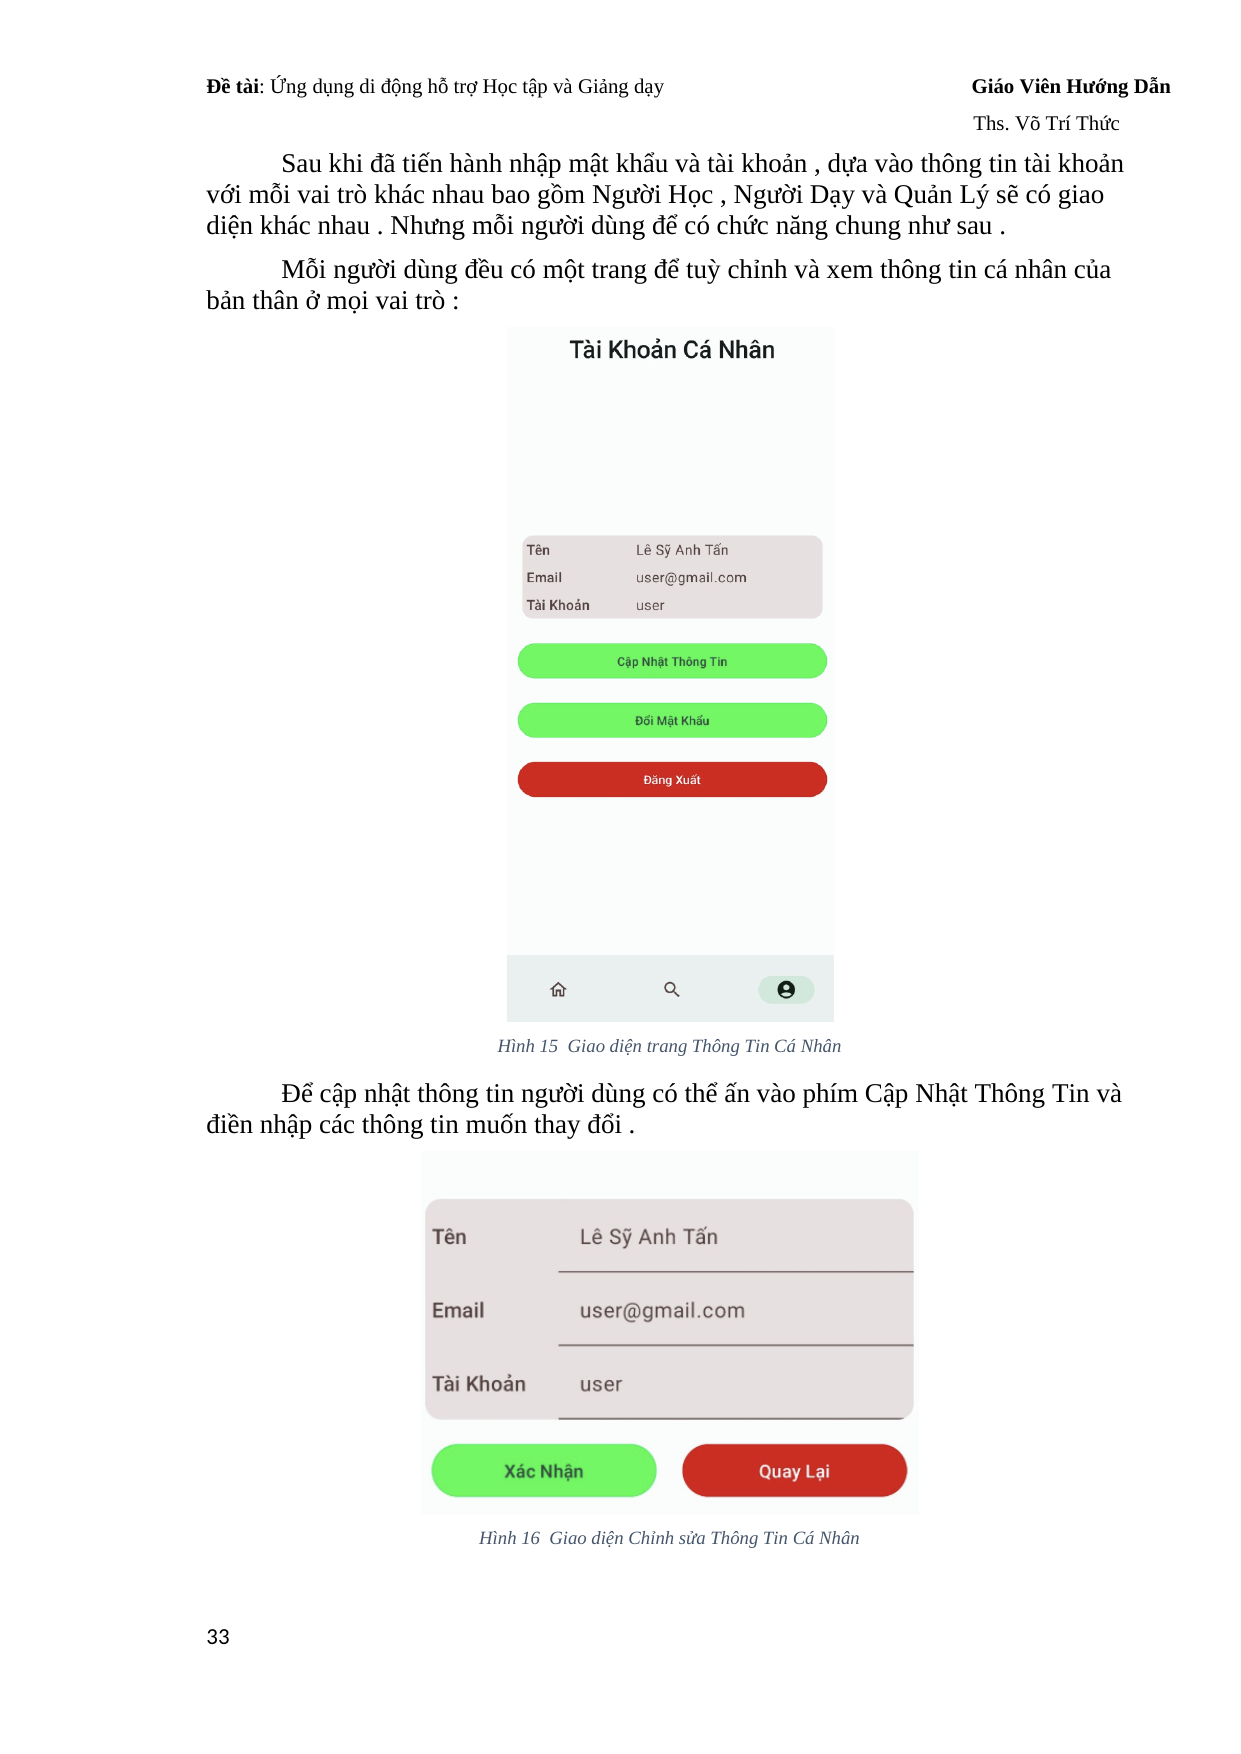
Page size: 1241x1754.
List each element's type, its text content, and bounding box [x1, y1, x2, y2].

text Để cập nhật thông tin người dùng có thể ấn vào phím Cập Nhật Thông Tin và điền nhập các thông tin muốn thay đổi . [206, 1077, 1134, 1139]
text Hình 15 Giao diện trang Thông Tin Cá Nhân [206, 1034, 1134, 1056]
text Hình 16 Giao diện Chỉnh sửa Thông Tin Cá Nhân [206, 1527, 1134, 1548]
text Sau khi đã tiến hành nhập mật khẩu và tài khoản , dựa vào thông tin tài khoản với mỗi vai trò khác nhau bao gồm Người Học , Người Dạy và Quản Lý sẽ có giao diện khác nhau . Nhưng mỗi người dùng để có chức năng chung như sau . [206, 147, 1134, 241]
picture [506, 327, 834, 1022]
picture [421, 1151, 920, 1515]
text Mỗi người dùng đều có một trang để tuỳ chỉnh và xem thông tin cá nhân của bản thân ở mọi vai trò : [206, 253, 1134, 315]
